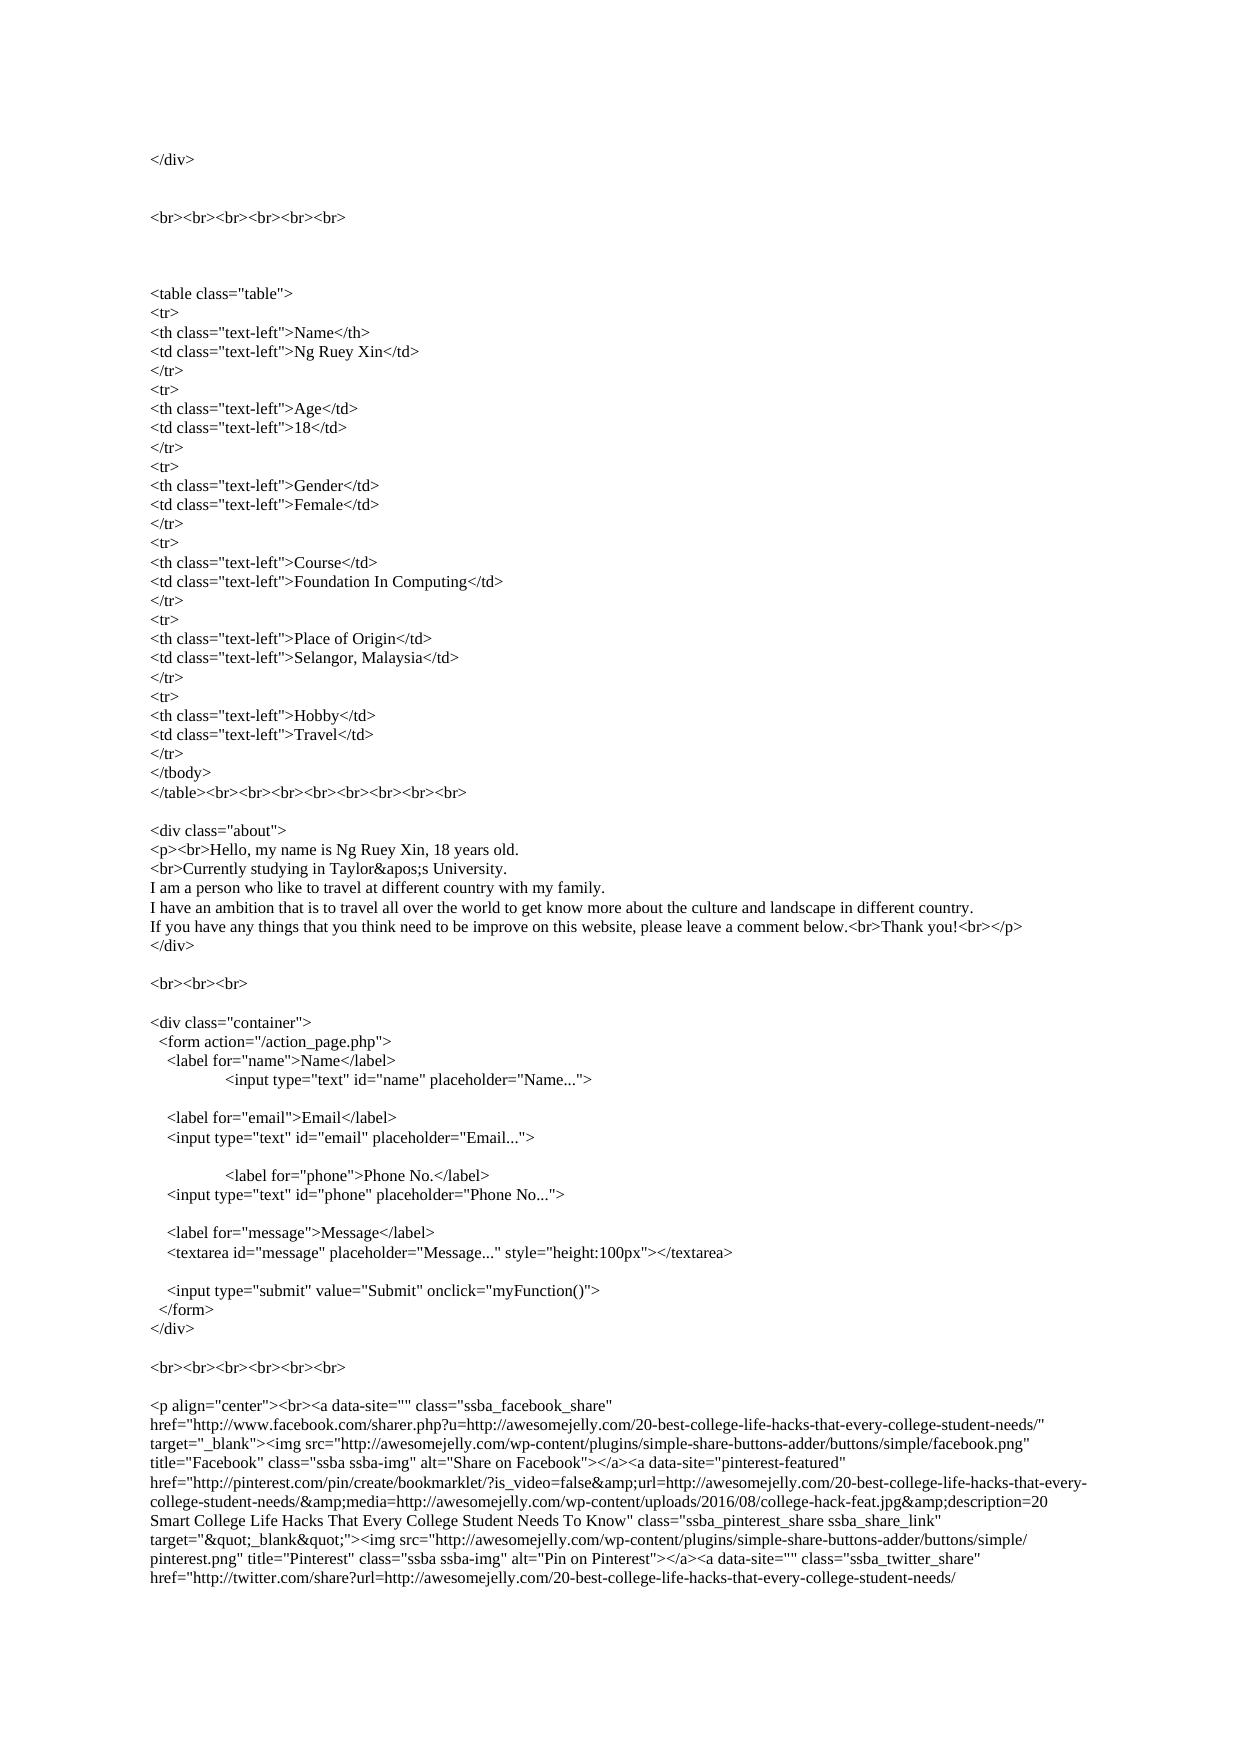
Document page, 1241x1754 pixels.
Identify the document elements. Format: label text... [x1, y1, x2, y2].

text <input type="text" id="email" placeholder="Email..."> [150, 1127, 1090, 1147]
text <br>Currently studying in Taylor&apos;s University. [150, 859, 1090, 878]
text </tr> [150, 744, 1090, 763]
text </form> [150, 1300, 1090, 1319]
text </tr> [150, 361, 1090, 380]
text </tr> [150, 437, 1090, 457]
text <th class="text-left">Name</th> [150, 322, 1090, 342]
text </tr> [150, 667, 1090, 687]
text <td class="text-left">Ng Ruey Xin</td> [150, 342, 1090, 361]
text <td class="text-left">Foundation In Computing</td> [150, 572, 1090, 591]
text <form action="/action_page.php"> [150, 1032, 1090, 1051]
text <tr> [150, 380, 1090, 399]
text <input type="text" id="phone" placeholder="Phone No..."> [150, 1185, 1090, 1204]
text <br><br><br><br><br><br> [150, 207, 1090, 227]
text </div> [150, 1319, 1090, 1338]
text <tr> [150, 457, 1090, 476]
text <tr> [150, 610, 1090, 629]
text <div class="container"> [150, 1012, 1090, 1032]
text <td class="text-left">18</td> [150, 418, 1090, 437]
text <p><br>Hello, my name is Ng Ruey Xin, 18 years old. [150, 840, 1090, 859]
text <label for="name">Name</label> [150, 1051, 1090, 1070]
text </div> [150, 150, 1090, 169]
text </div> [150, 936, 1090, 955]
text <label for="email">Email</label> [150, 1108, 1090, 1127]
text <table class="table"> [150, 284, 1090, 303]
text <th class="text-left">Age</td> [150, 399, 1090, 418]
text I am a person who like to travel at different country with my family. [150, 878, 1090, 897]
text <th class="text-left">Hobby</td> [150, 706, 1090, 725]
text <input type="text" id="name" placeholder="Name..."> [150, 1070, 1090, 1089]
text <th class="text-left">Gender</td> [150, 476, 1090, 495]
text </table><br><br><br><br><br><br><br><br> [150, 782, 1090, 802]
text I have an ambition that is to travel all over the world to get know more about the culture and landscape in different country. [150, 897, 1090, 917]
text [150, 1396, 1090, 1587]
text <br><br><br> [150, 974, 1090, 993]
text <tr> [150, 303, 1090, 322]
text <label for="phone">Phone No.</label> [150, 1166, 1090, 1185]
text <td class="text-left">Female</td> [150, 495, 1090, 514]
text If you have any things that you think need to be improve on this website, please leave a comment below.<br>Thank you!<br></p> [150, 917, 1090, 936]
text <th class="text-left">Place of Origin</td> [150, 629, 1090, 648]
text </tr> [150, 591, 1090, 610]
text <td class="text-left">Selangor, Malaysia</td> [150, 648, 1090, 667]
text <div class="about"> [150, 821, 1090, 840]
text </tr> [150, 514, 1090, 533]
text <tr> [150, 533, 1090, 552]
text <input type="submit" value="Submit" onclick="myFunction()"> [150, 1281, 1090, 1300]
text </tbody> [150, 763, 1090, 782]
text <td class="text-left">Travel</td> [150, 725, 1090, 744]
text <tr> [150, 687, 1090, 706]
text <textarea id="message" placeholder="Message..." style="height:100px"></textarea> [150, 1242, 1090, 1262]
text <br><br><br><br><br><br> [150, 1357, 1090, 1377]
text <th class="text-left">Course</td> [150, 552, 1090, 572]
text <label for="message">Message</label> [150, 1223, 1090, 1242]
